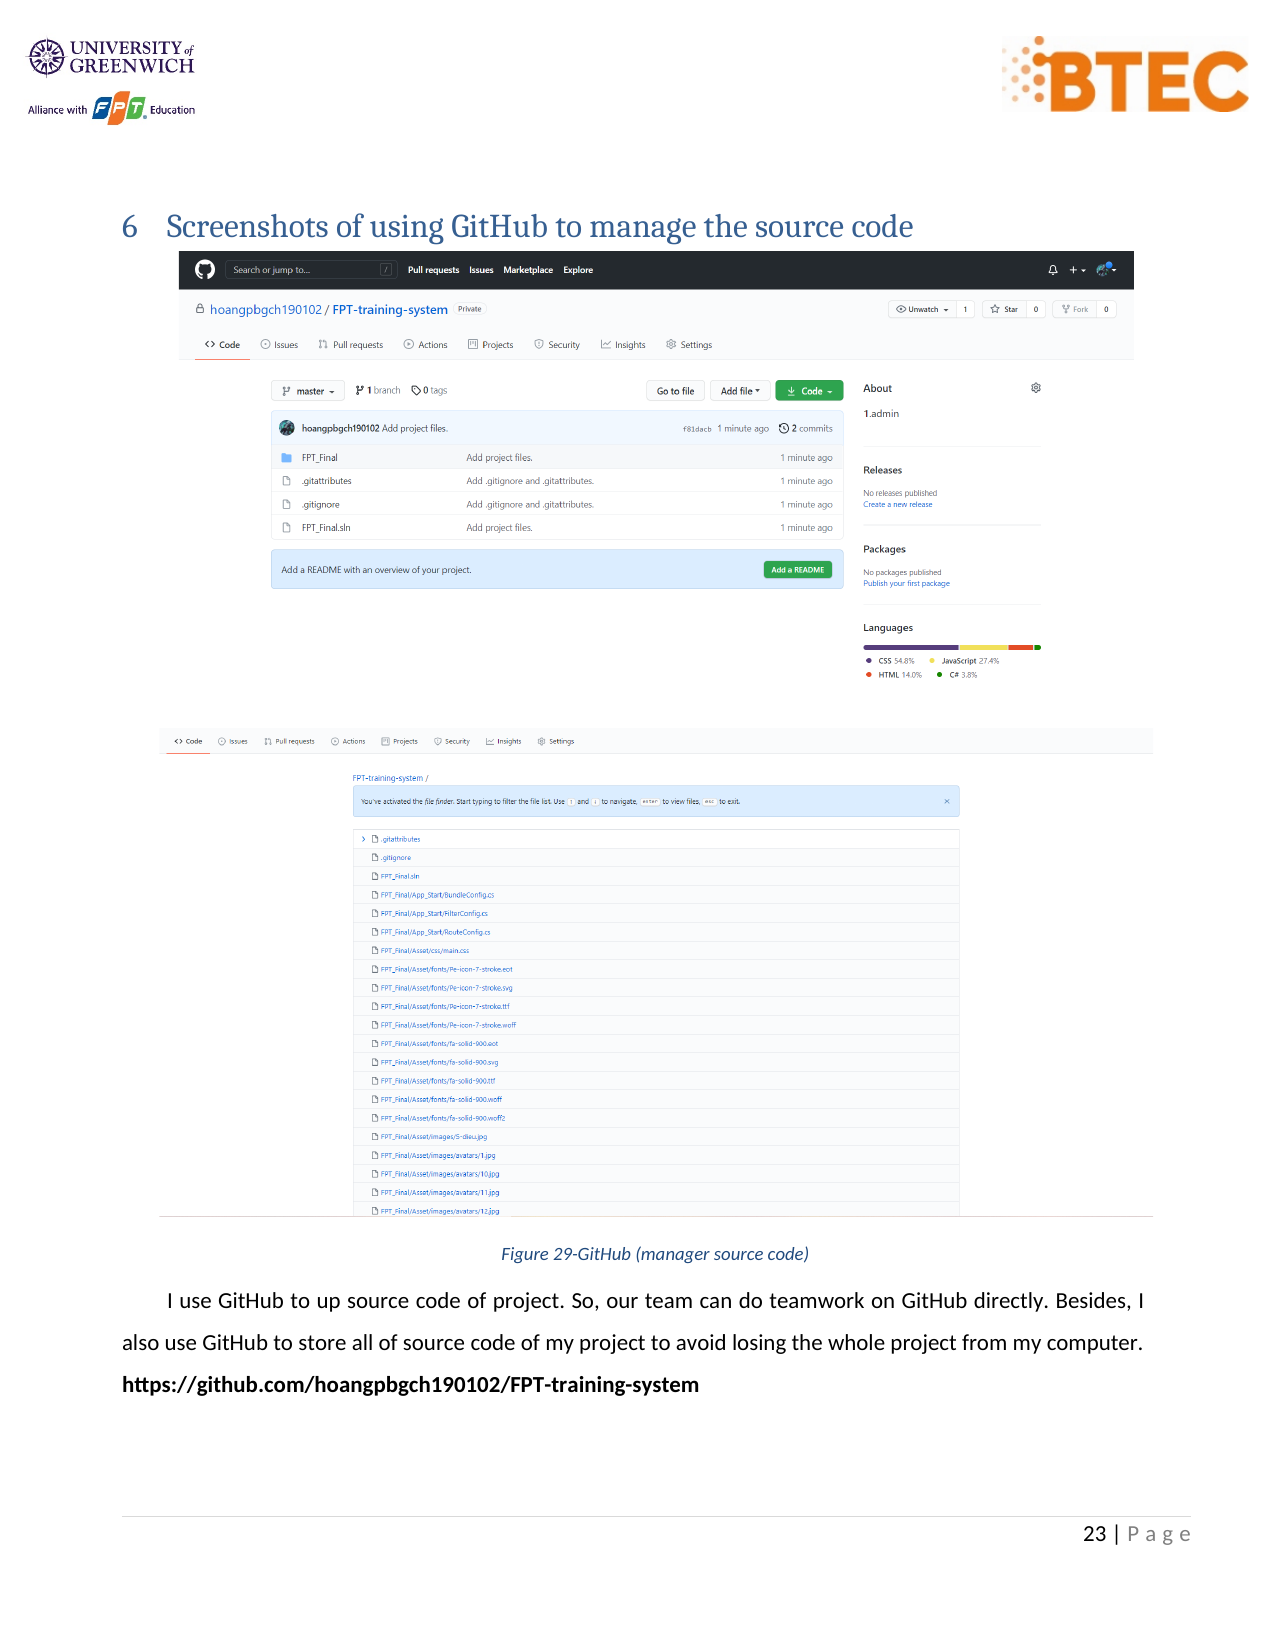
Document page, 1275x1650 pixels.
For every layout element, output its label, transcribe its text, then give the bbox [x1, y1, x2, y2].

subtitle Screenshots of using GitHub to manage the source code [122, 207, 1191, 246]
text I use GitHub to up source code of project. So, our team can do teamwork on GitHub directly. Besides, I also use GitHub to store all of source code of my project to avoid losing the whole project from my computer. https://github.com/hoangpbgch190102/FPT-training-system [122, 1286, 1146, 1398]
picture [14, 25, 207, 136]
picture [178, 251, 1134, 704]
picture [1001, 36, 1249, 112]
picture [159, 728, 1154, 1217]
